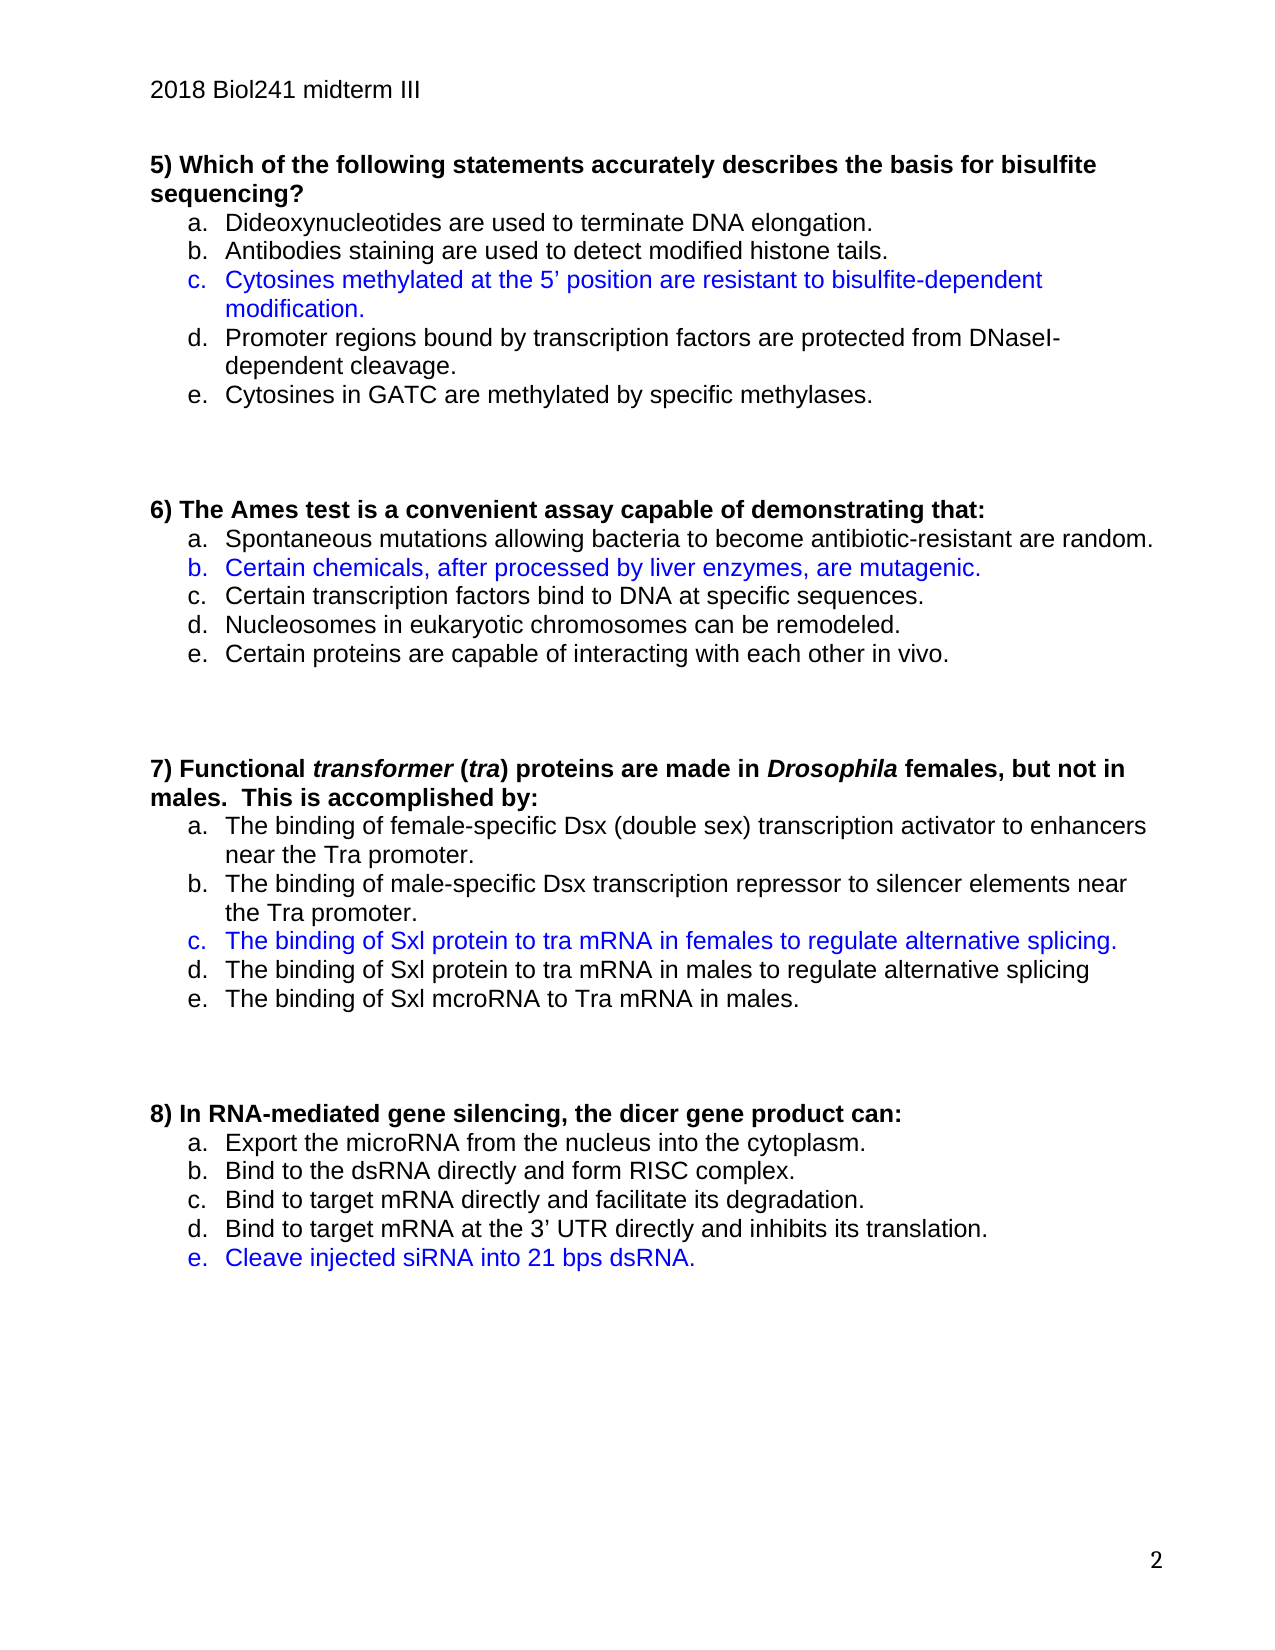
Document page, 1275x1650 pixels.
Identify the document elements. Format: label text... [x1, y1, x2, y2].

list Nucleosomes in eukaryotic chromosomes can be remodeled. [187, 610, 1162, 639]
list Export the microRNA from the nucleus into the cytoplasm. [187, 1127, 1162, 1156]
text 8) In RNA-mediated gene silencing, the dicer gene product can: [150, 1099, 1162, 1127]
list Certain transcription factors bind to DNA at specific sequences. [187, 581, 1162, 610]
list Antibodies staining are used to detect modified histone tails. [187, 236, 1162, 265]
text 5) Which of the following statements accurately describes the basis for bisulfite sequencing? [150, 150, 1162, 207]
text 7) Functional transformer (tra) proteins are made in Drosophila females, but not in males. This is accomplished by: [150, 754, 1162, 811]
list Bind to the dsRNA directly and form RISC complex. [187, 1156, 1162, 1185]
list Spontaneous mutations allowing bacteria to become antibiotic-resistant are random. [187, 524, 1162, 552]
list The binding of female-specific Dsx (double sex) transcription activator to enhancers near the Tra promoter. [187, 811, 1162, 869]
list Certain chemicals, after processed by liver enzymes, are mutagenic. [187, 552, 1162, 581]
text 6) The Ames test is a convenient assay capable of demonstrating that: [150, 495, 1162, 524]
list Dideoxynucleotides are used to terminate DNA elongation. [187, 207, 1162, 236]
list Cytosines methylated at the 5’ position are resistant to bisulfite-dependent modification. [187, 265, 1162, 322]
list Bind to target mRNA directly and facilitate its degradation. [187, 1185, 1162, 1214]
list The binding of Sxl mcroRNA to Tra mRNA in males. [187, 984, 1162, 1012]
list The binding of Sxl protein to tra mRNA in males to regulate alternative splicing [187, 955, 1162, 984]
list The binding of male-specific Dsx transcription repressor to silencer elements near the Tra promoter. [187, 869, 1162, 926]
list Bind to target mRNA at the 3’ UTR directly and inhibits its translation. [187, 1214, 1162, 1242]
list Cleave injected siRNA into 21 bps dsRNA. [187, 1242, 1162, 1271]
list Promoter regions bound by transcription factors are protected from DNaseI-dependent cleavage. [187, 322, 1162, 380]
list Certain proteins are capable of interacting with each other in vivo. [187, 639, 1162, 667]
list The binding of Sxl protein to tra mRNA in females to regulate alternative splicing. [187, 926, 1162, 955]
list Cytosines in GATC are methylated by specific methylases. [187, 380, 1162, 409]
